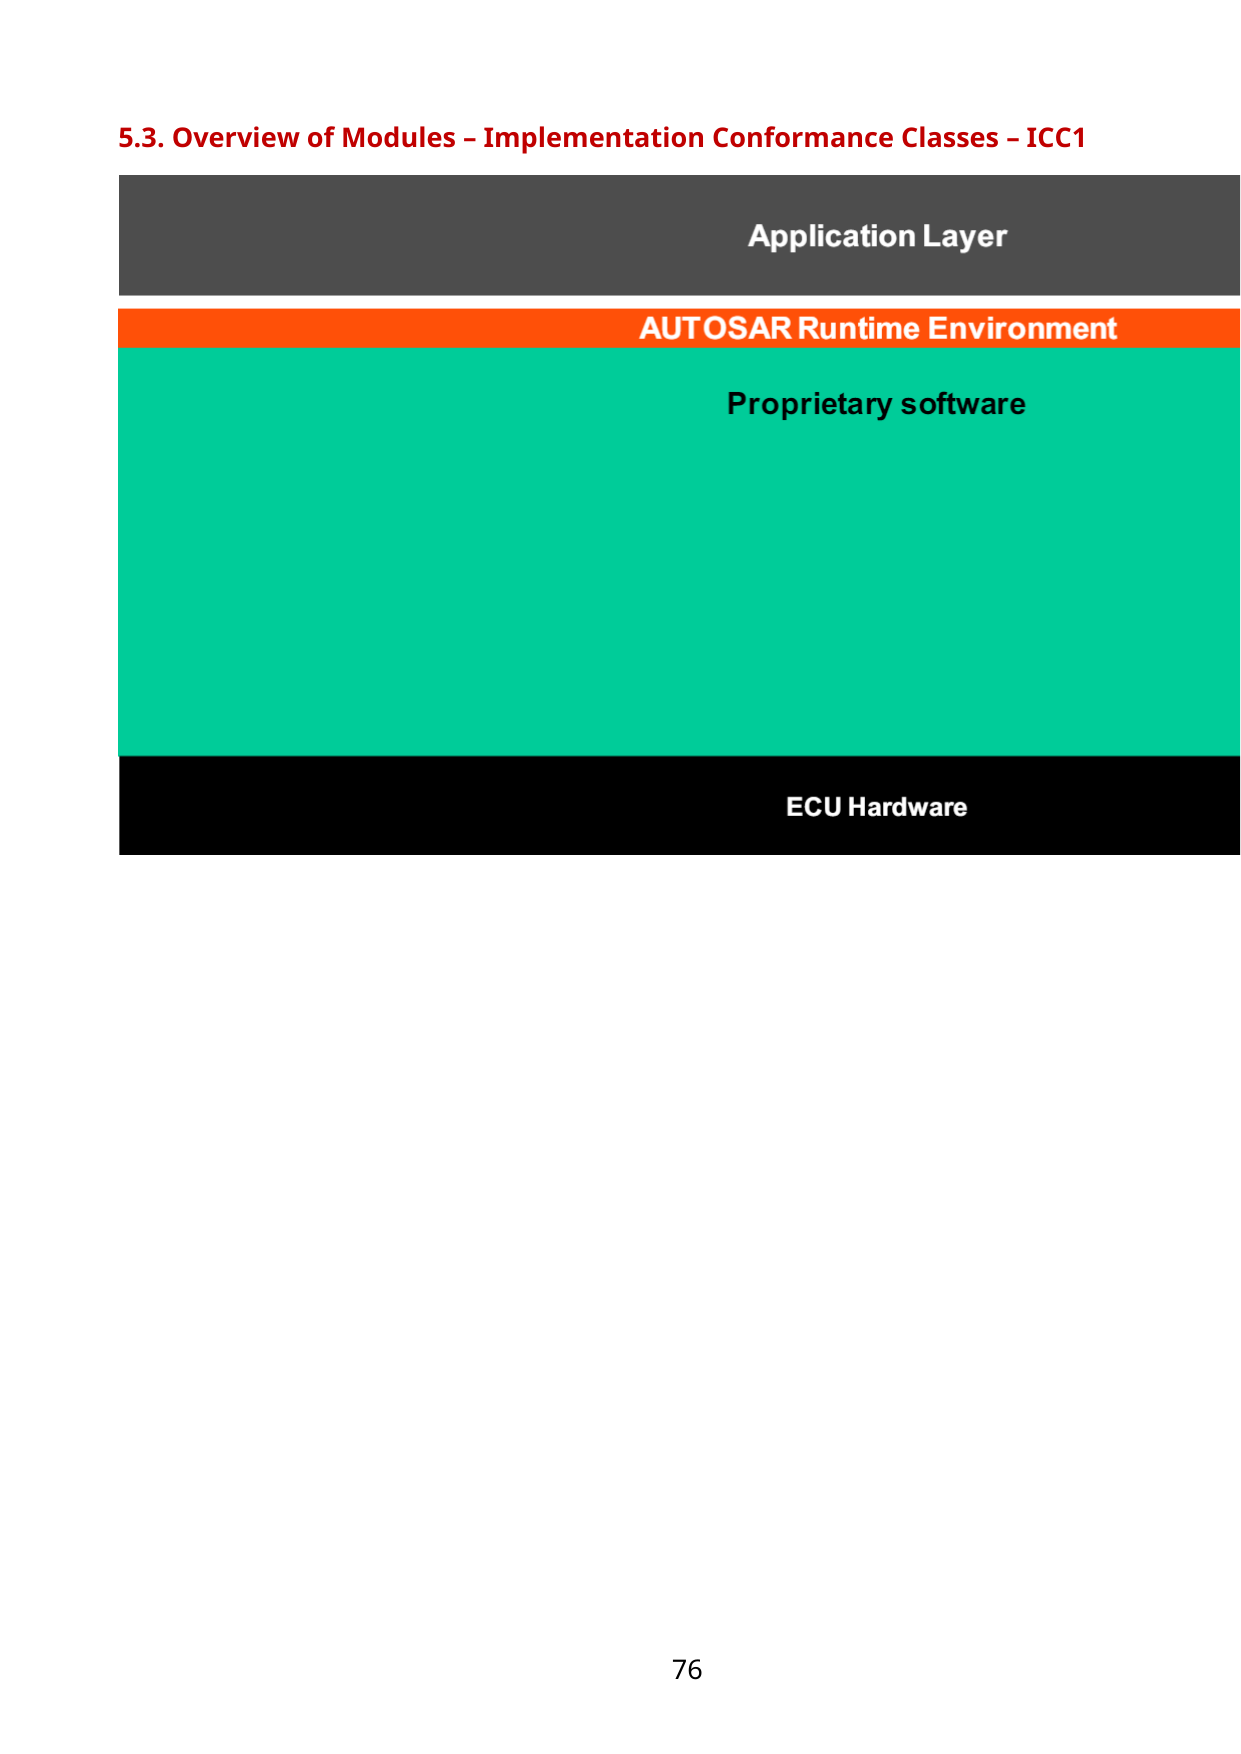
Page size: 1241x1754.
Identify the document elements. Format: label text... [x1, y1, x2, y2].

picture [118, 173, 1241, 856]
subtitle Overview of Modules – Implementation Conformance Classes – ICC1 [118, 118, 1181, 155]
